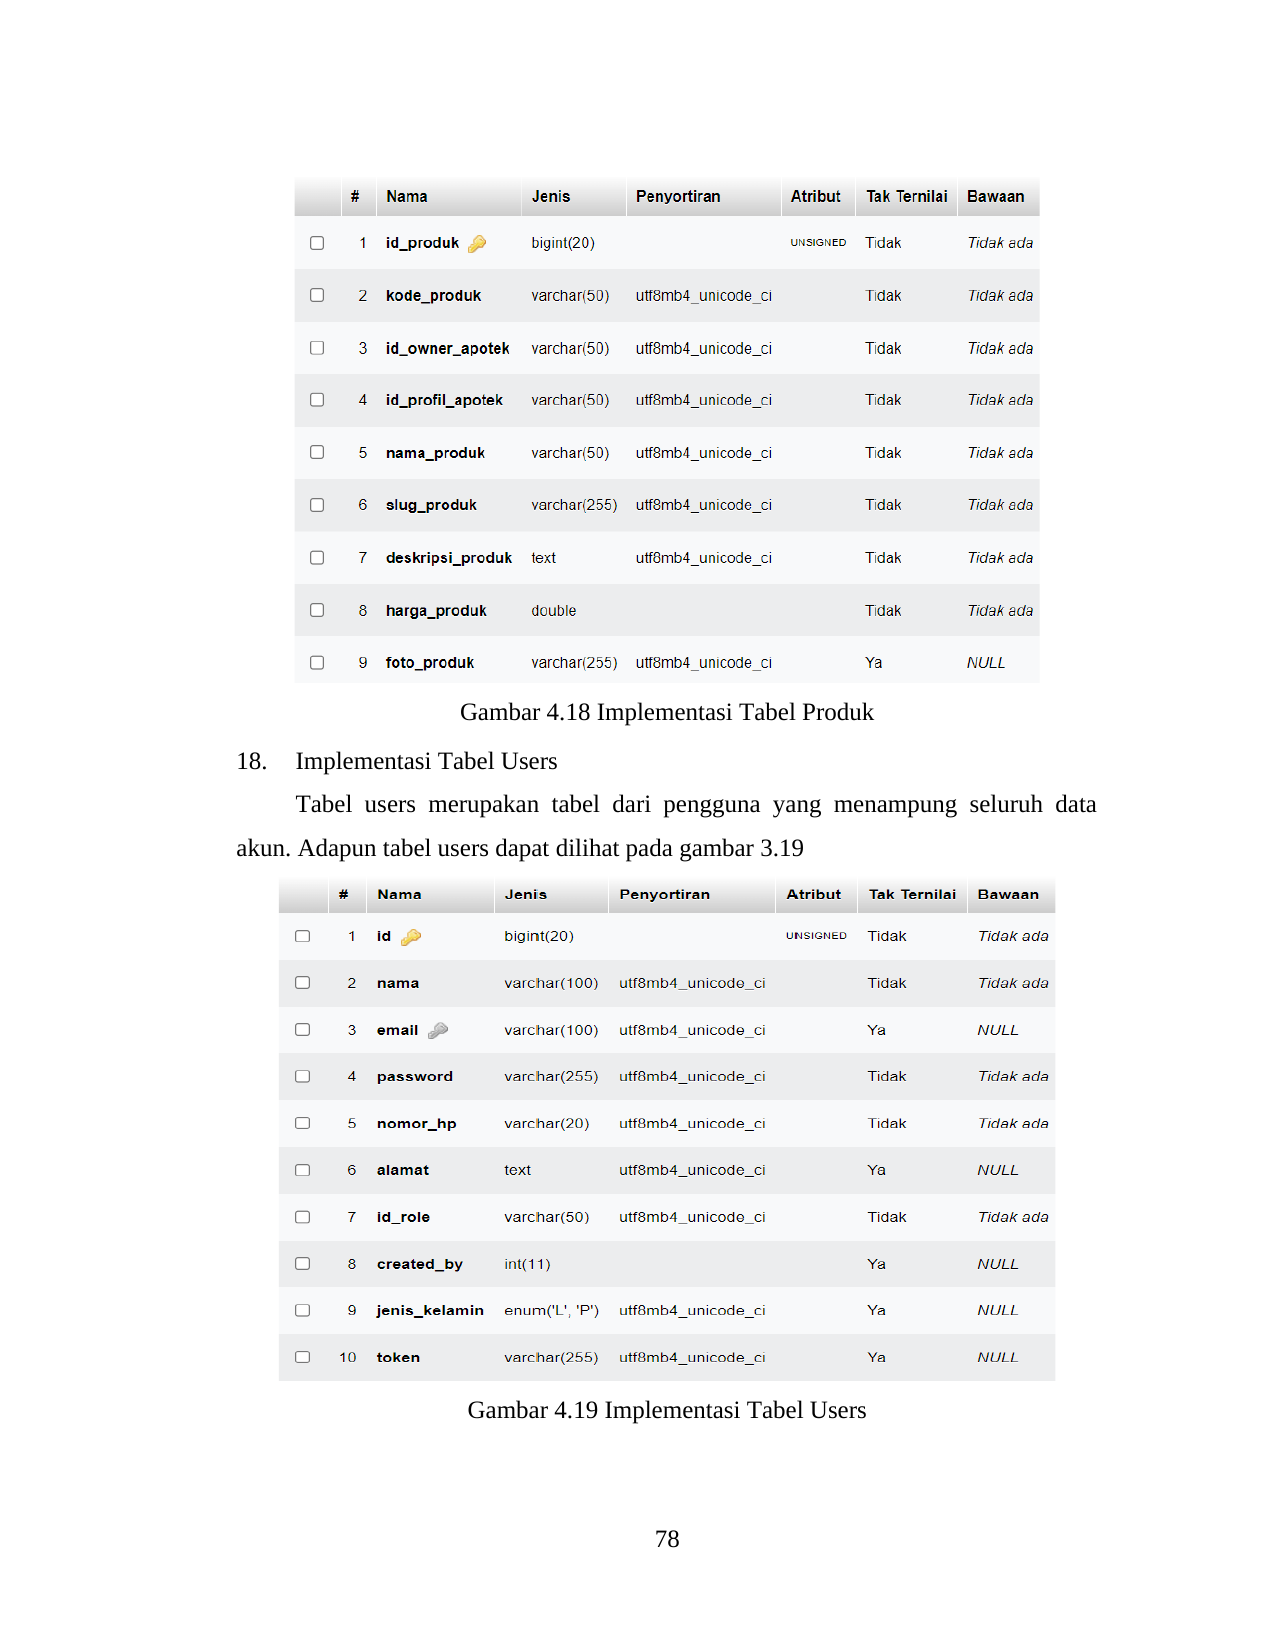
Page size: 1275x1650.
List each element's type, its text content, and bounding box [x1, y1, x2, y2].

text Tabel users merupakan tabel dari pengguna yang menampung seluruh data akun. Adapun tabel users dapat dilihat pada gambar 3.19 [236, 789, 1098, 861]
picture [278, 875, 1056, 1381]
text Gambar 4.19 Implementasi Tabel Users [236, 1395, 1098, 1424]
text Gambar 4.18 Implementasi Tabel Produk [236, 697, 1098, 726]
picture [294, 177, 1040, 683]
list Implementasi Tabel Users [236, 746, 1098, 775]
